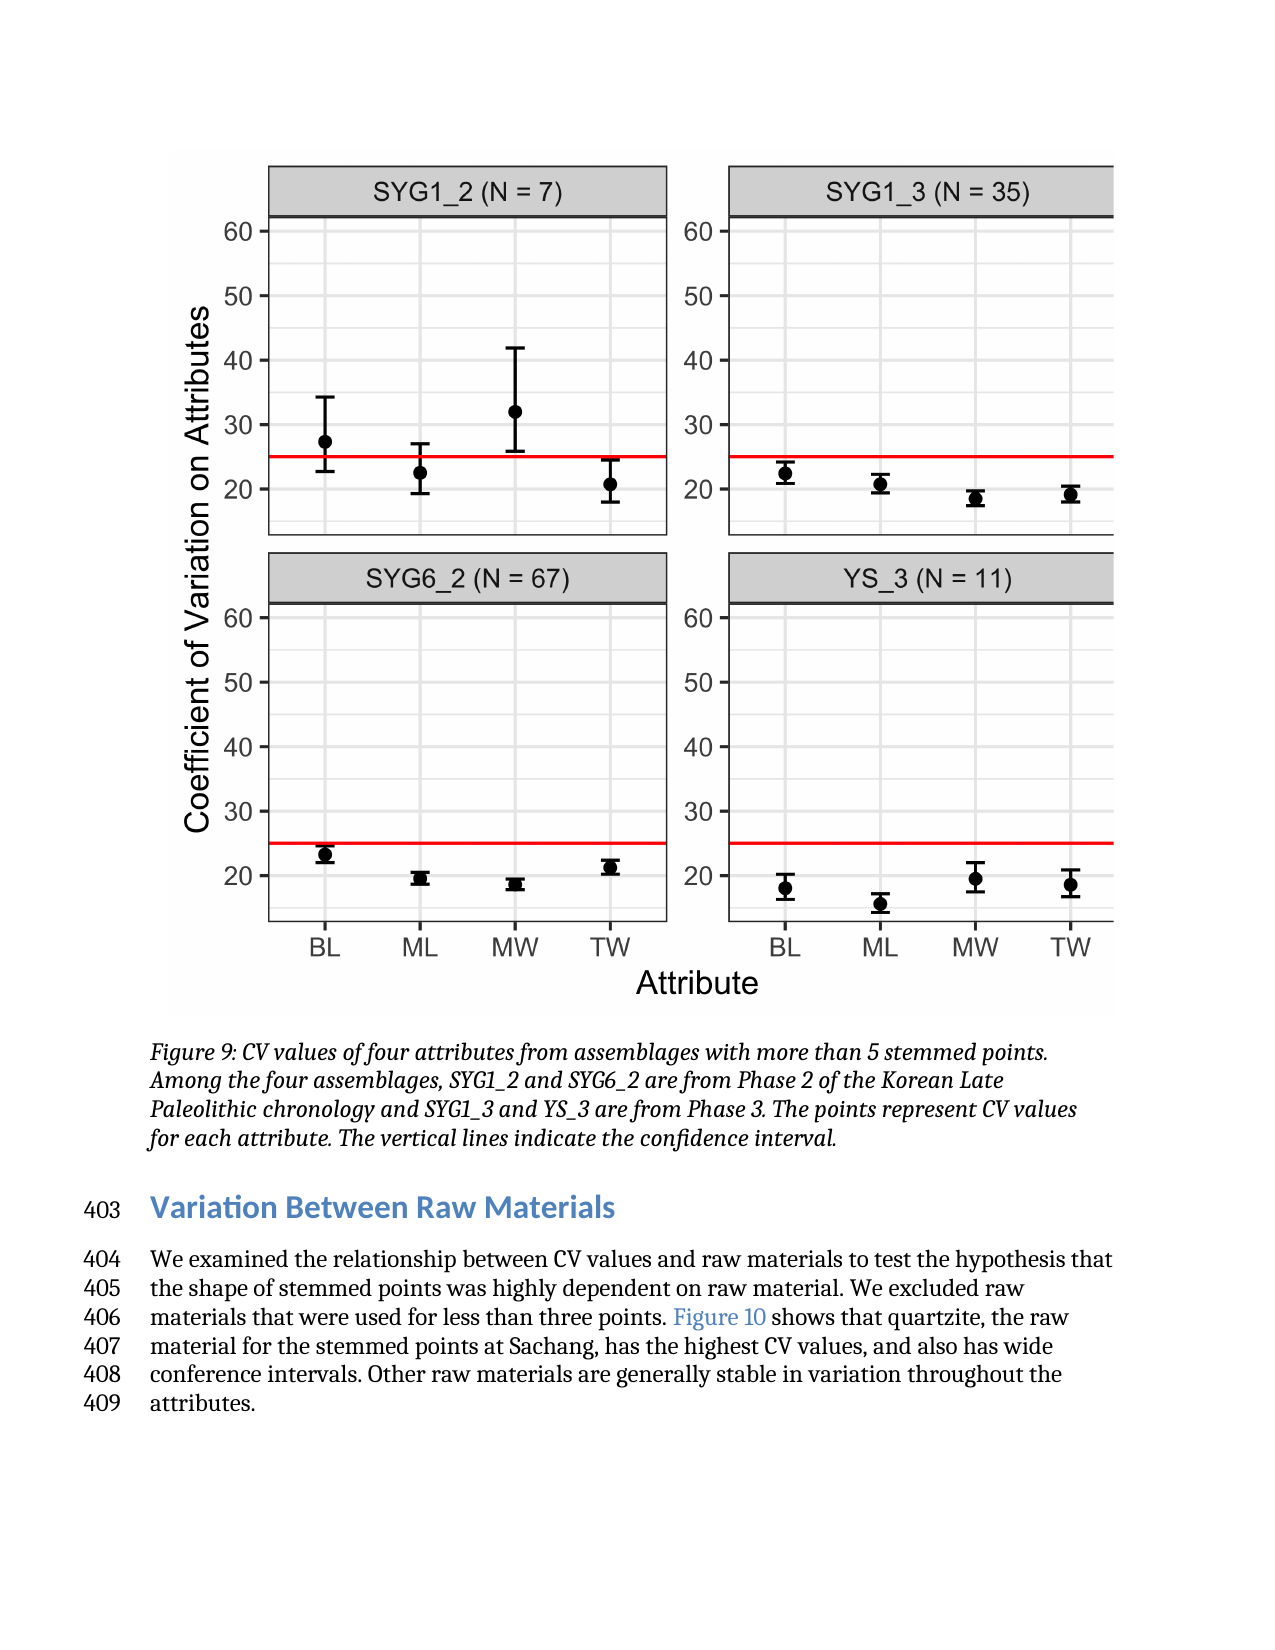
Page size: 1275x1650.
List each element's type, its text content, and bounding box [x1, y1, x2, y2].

table_header Figure 9: CV values of four attributes from assemblages with more than 5 stemmed points. Among the four assemblages, SYG1_2 and SYG6_2 are from Phase 2 of the Korean Late Paleolithic chronology and SYG1_3 and YS_3 are from Phase 3. The points represent CV values for each attribute. The vertical lines indicate the confidence interval. [139, 150, 1114, 1165]
text We examined the relationship between CV values and raw materials to test the hypothesis that the shape of stemmed points was highly dependent on raw material. We excluded raw materials that were used for less than three points. Figure 10 shows that quartzite, the raw material for the stemmed points at Sachang, has the highest CV values, and also has wide conference intervals. Other raw materials are generally stable in variation throughout the attributes. [150, 1245, 1125, 1418]
subtitle Variation Between Raw Materials [150, 1186, 1125, 1227]
picture [168, 150, 1114, 1017]
